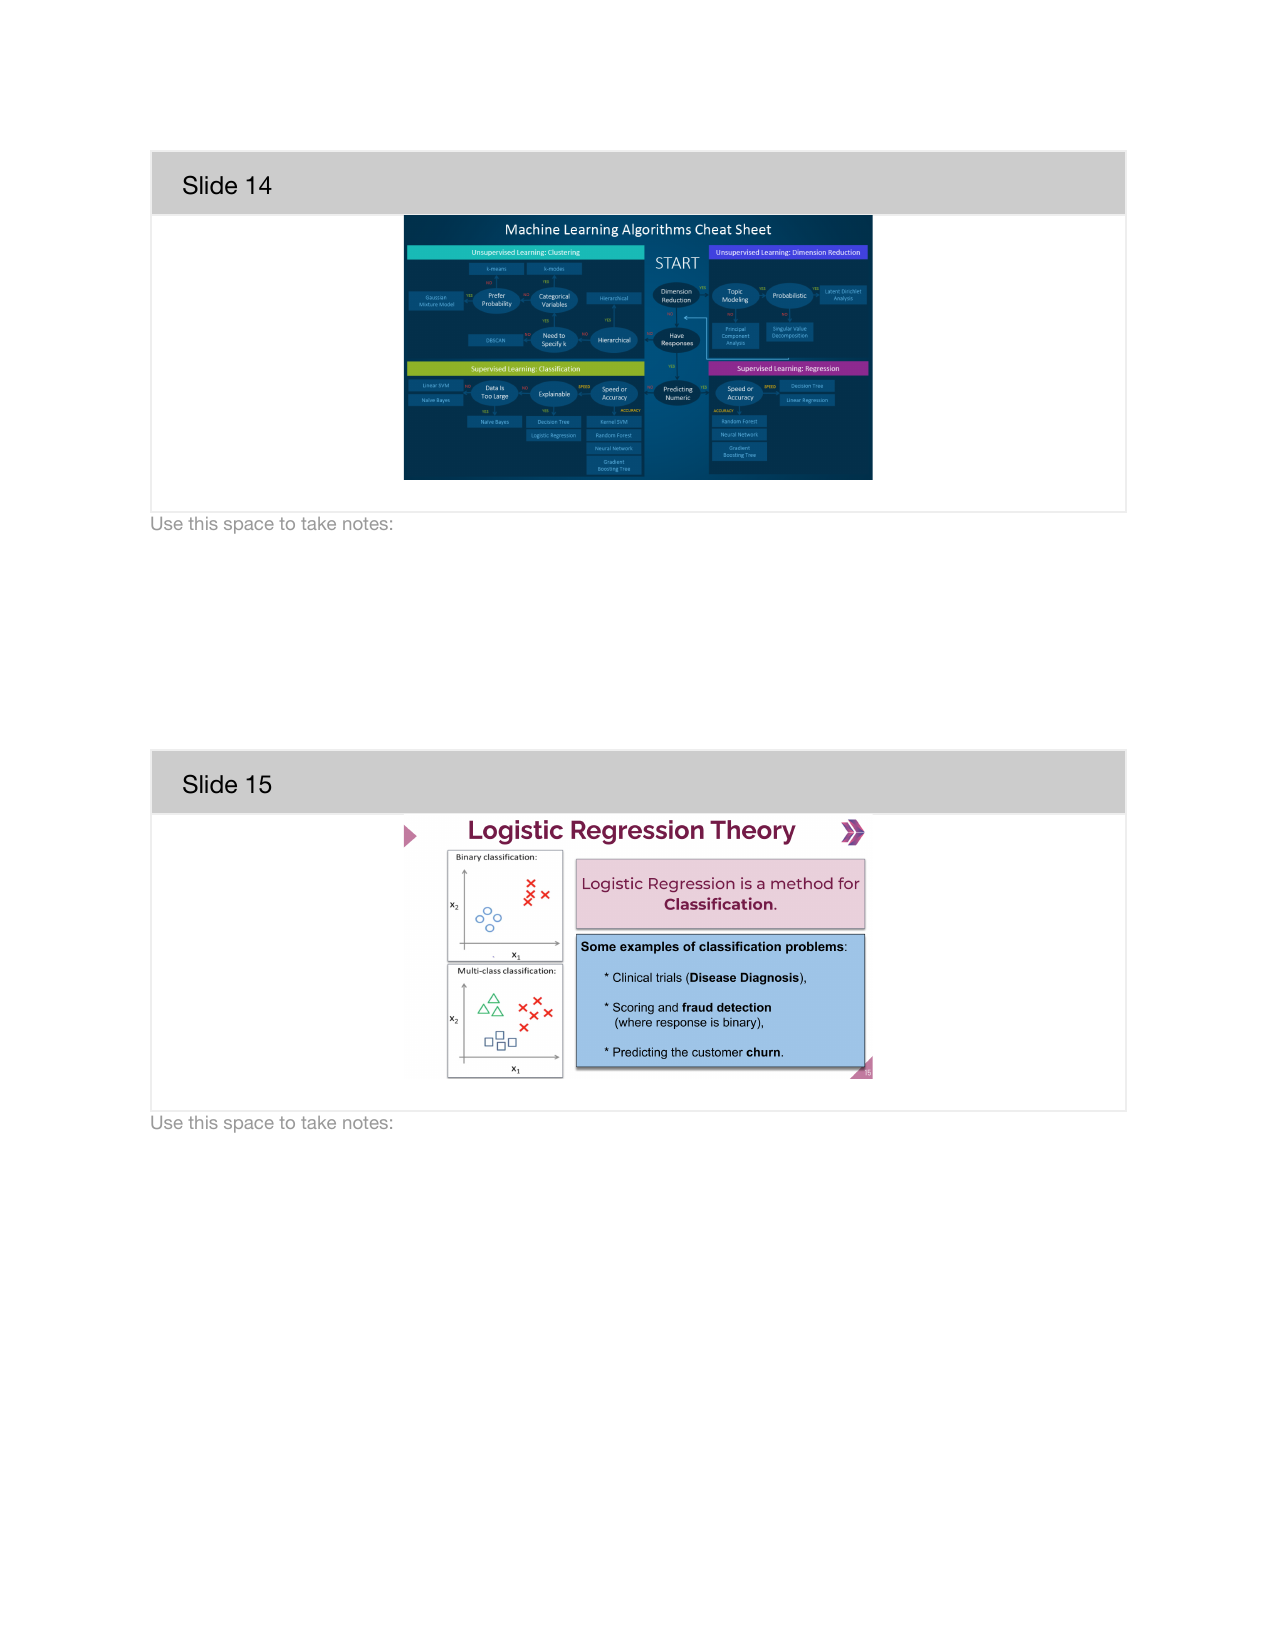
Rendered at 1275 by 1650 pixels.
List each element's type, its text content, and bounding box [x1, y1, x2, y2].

table_header Slide 14 [152, 152, 1125, 214]
picture [403, 215, 873, 480]
picture [403, 814, 873, 1079]
text Use this space to take notes: [150, 1112, 1125, 1135]
text Use this space to take notes: [150, 513, 1125, 536]
table_header Slide 15 [152, 751, 1125, 813]
table_cell [152, 216, 1125, 511]
table_cell [152, 815, 1125, 1110]
